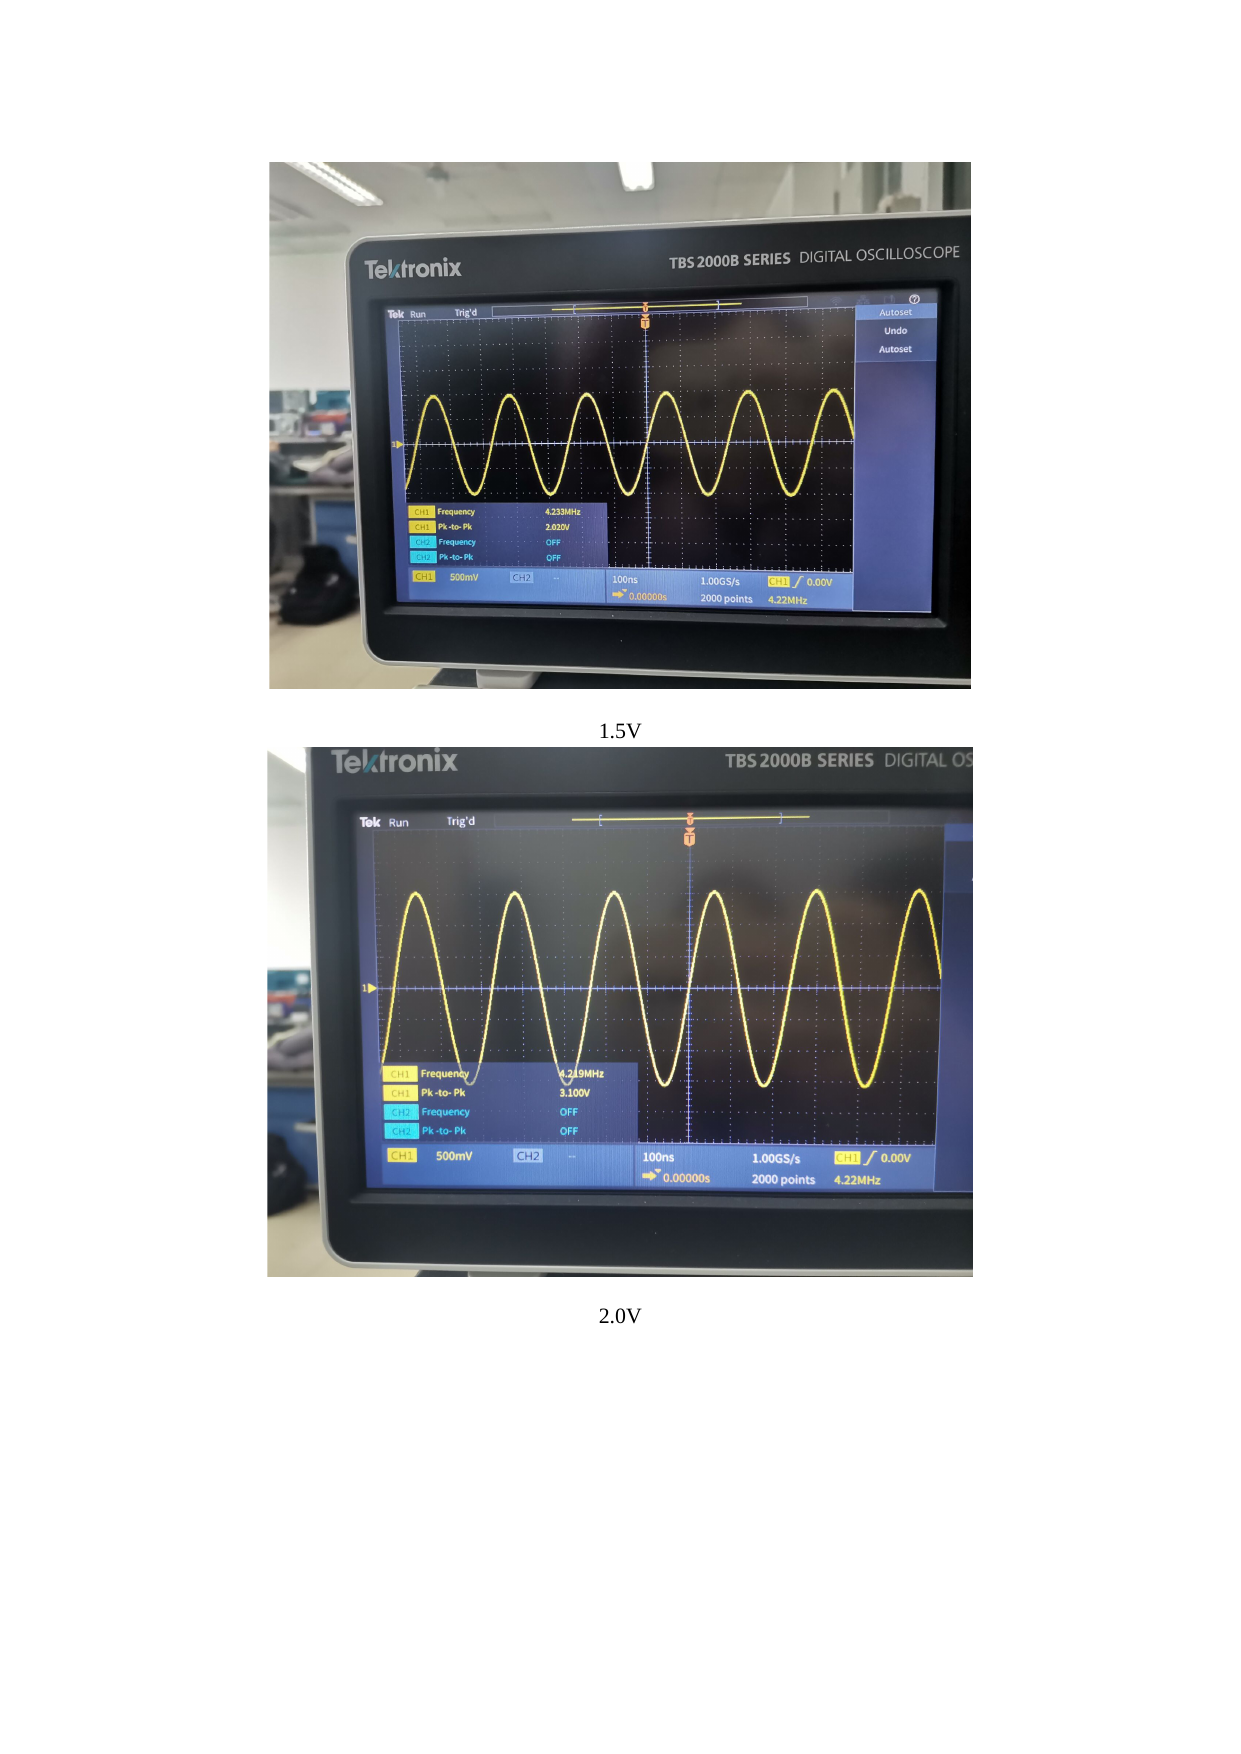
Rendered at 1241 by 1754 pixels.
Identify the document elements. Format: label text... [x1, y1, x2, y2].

text 1.5V [187, 714, 1053, 747]
text 2.0V [187, 1299, 1053, 1332]
picture [267, 747, 973, 1277]
picture [269, 162, 971, 689]
